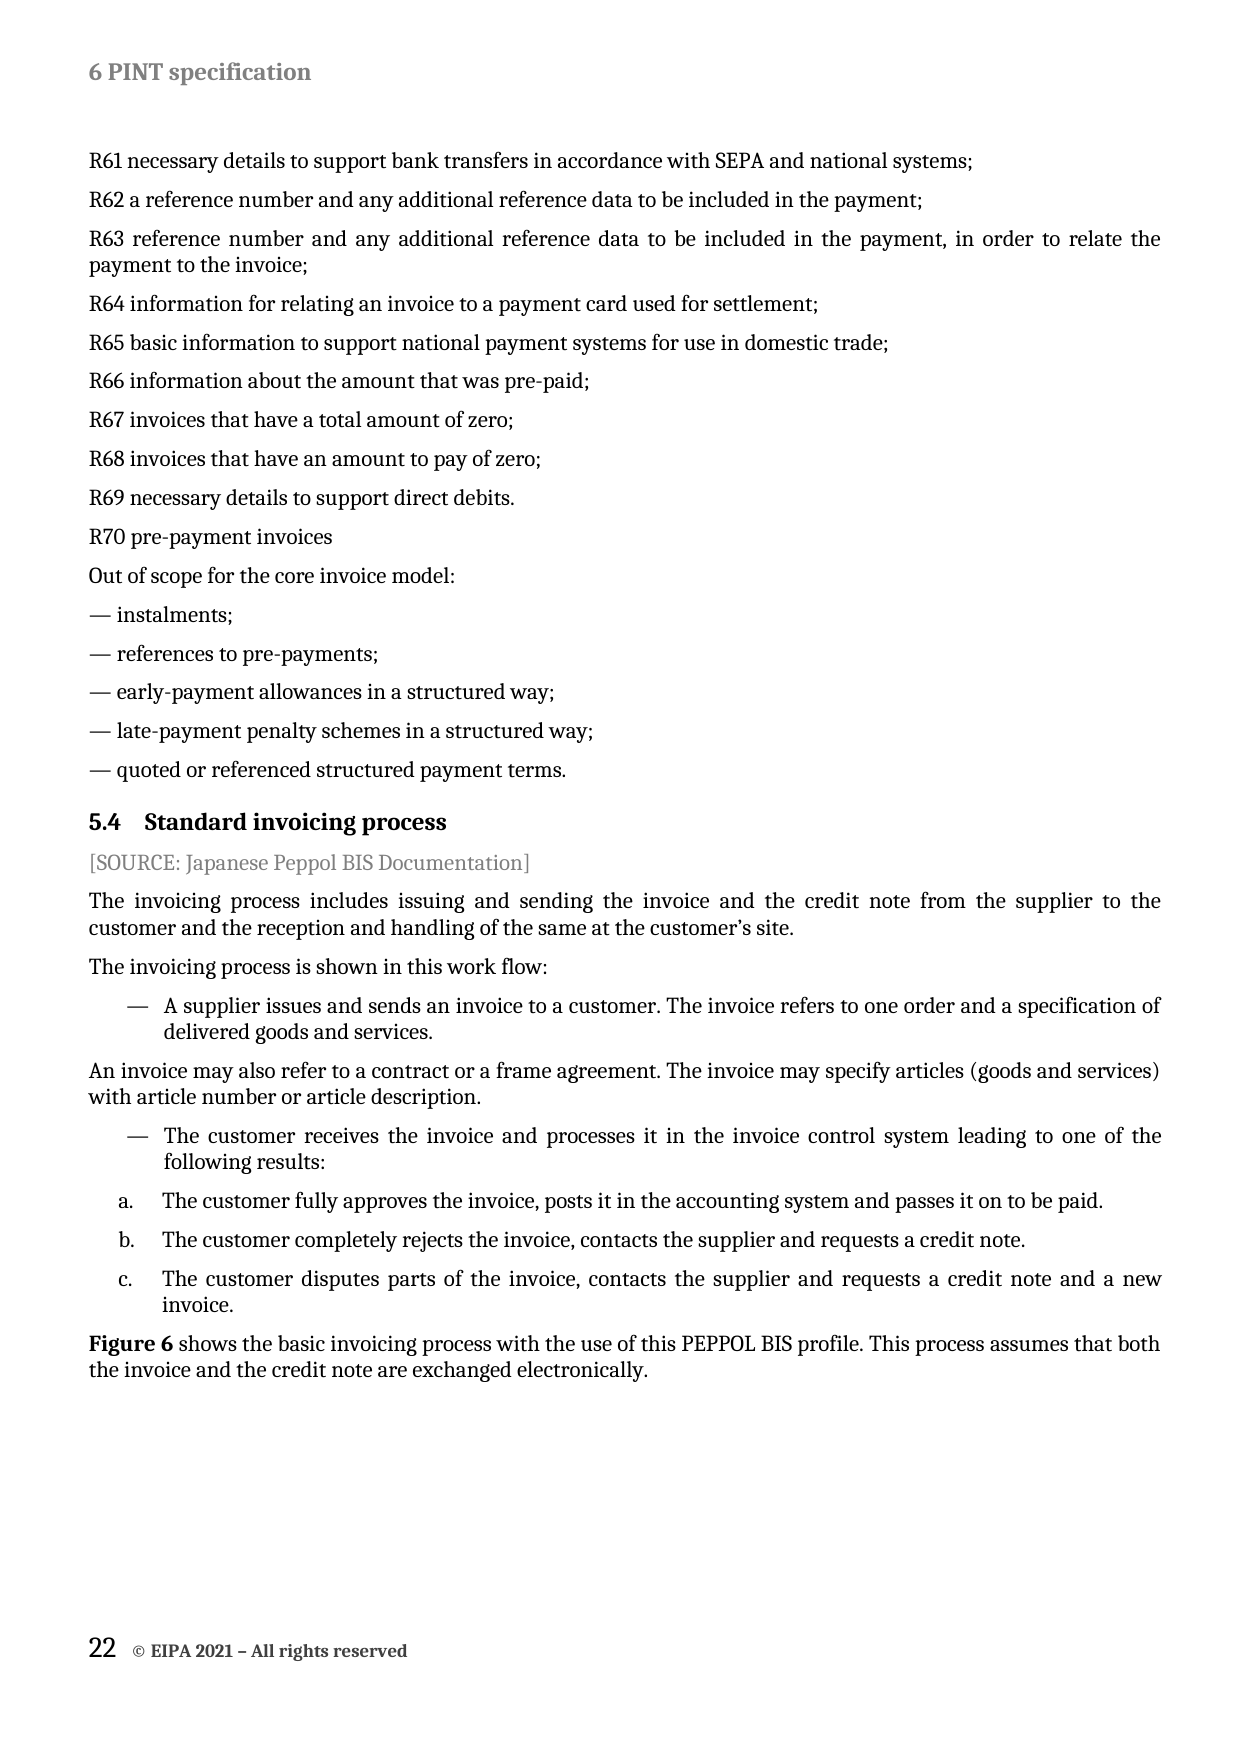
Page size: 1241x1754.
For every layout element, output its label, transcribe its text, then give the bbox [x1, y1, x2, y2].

text — late-payment penalty schemes in a structured way; [89, 718, 1163, 744]
text R64 information for relating an invoice to a payment card used for settlement; [89, 291, 1163, 317]
text R62 a reference number and any additional reference data to be included in the payment; [89, 187, 1163, 213]
subtitle Standard invoicing process [89, 808, 1163, 837]
list The customer receives the invoice and processes it in the invoice control system leading to one of the following results: [126, 1123, 1163, 1176]
list The customer completely rejects the invoice, contacts the supplier and requests a credit note. [118, 1227, 1163, 1253]
text R70 pre-payment invoices [89, 524, 1163, 550]
text R65 basic information to support national payment systems for use in domestic trade; [89, 329, 1163, 356]
text The invoicing process is shown in this work flow: [89, 953, 1163, 980]
text R66 information about the amount that was pre-paid; [89, 368, 1163, 395]
text R61 necessary details to support bank transfers in accordance with SEPA and national systems; [89, 148, 1163, 174]
list A supplier issues and sends an invoice to a customer. The invoice refers to one order and a specification of delivered goods and services. [126, 992, 1163, 1045]
text — instalments; [89, 601, 1163, 628]
text Figure 6 shows the basic invoicing process with the use of this PEPPOL BIS profile. This process assumes that both the invoice and the credit note are exchanged electronically. [89, 1331, 1163, 1384]
text — references to pre-payments; [89, 640, 1163, 667]
text The invoicing process includes issuing and sending the invoice and the credit note from the supplier to the customer and the reception and handling of the same at the customer’s site. [89, 888, 1163, 941]
text R63 reference number and any additional reference data to be included in the payment, in order to relate the payment to the invoice; [89, 225, 1163, 278]
list The customer disputes parts of the invoice, contacts the supplier and requests a credit note and a new invoice. [118, 1266, 1163, 1318]
text — early-payment allowances in a structured way; [89, 679, 1163, 706]
text [SOURCE: Japanese Peppol BIS Documentation] [89, 849, 1163, 876]
text An invoice may also refer to a contract or a frame agreement. The invoice may specify articles (goods and services) with article number or article description. [89, 1058, 1163, 1110]
text — quoted or referenced structured payment terms. [89, 757, 1163, 783]
list The customer fully approves the invoice, posts it in the accounting system and passes it on to be paid. [118, 1188, 1163, 1214]
text Out of scope for the core invoice model: [89, 563, 1163, 589]
text R68 invoices that have an amount to pay of zero; [89, 446, 1163, 472]
text R69 necessary details to support direct debits. [89, 485, 1163, 511]
text R67 invoices that have a total amount of zero; [89, 407, 1163, 433]
